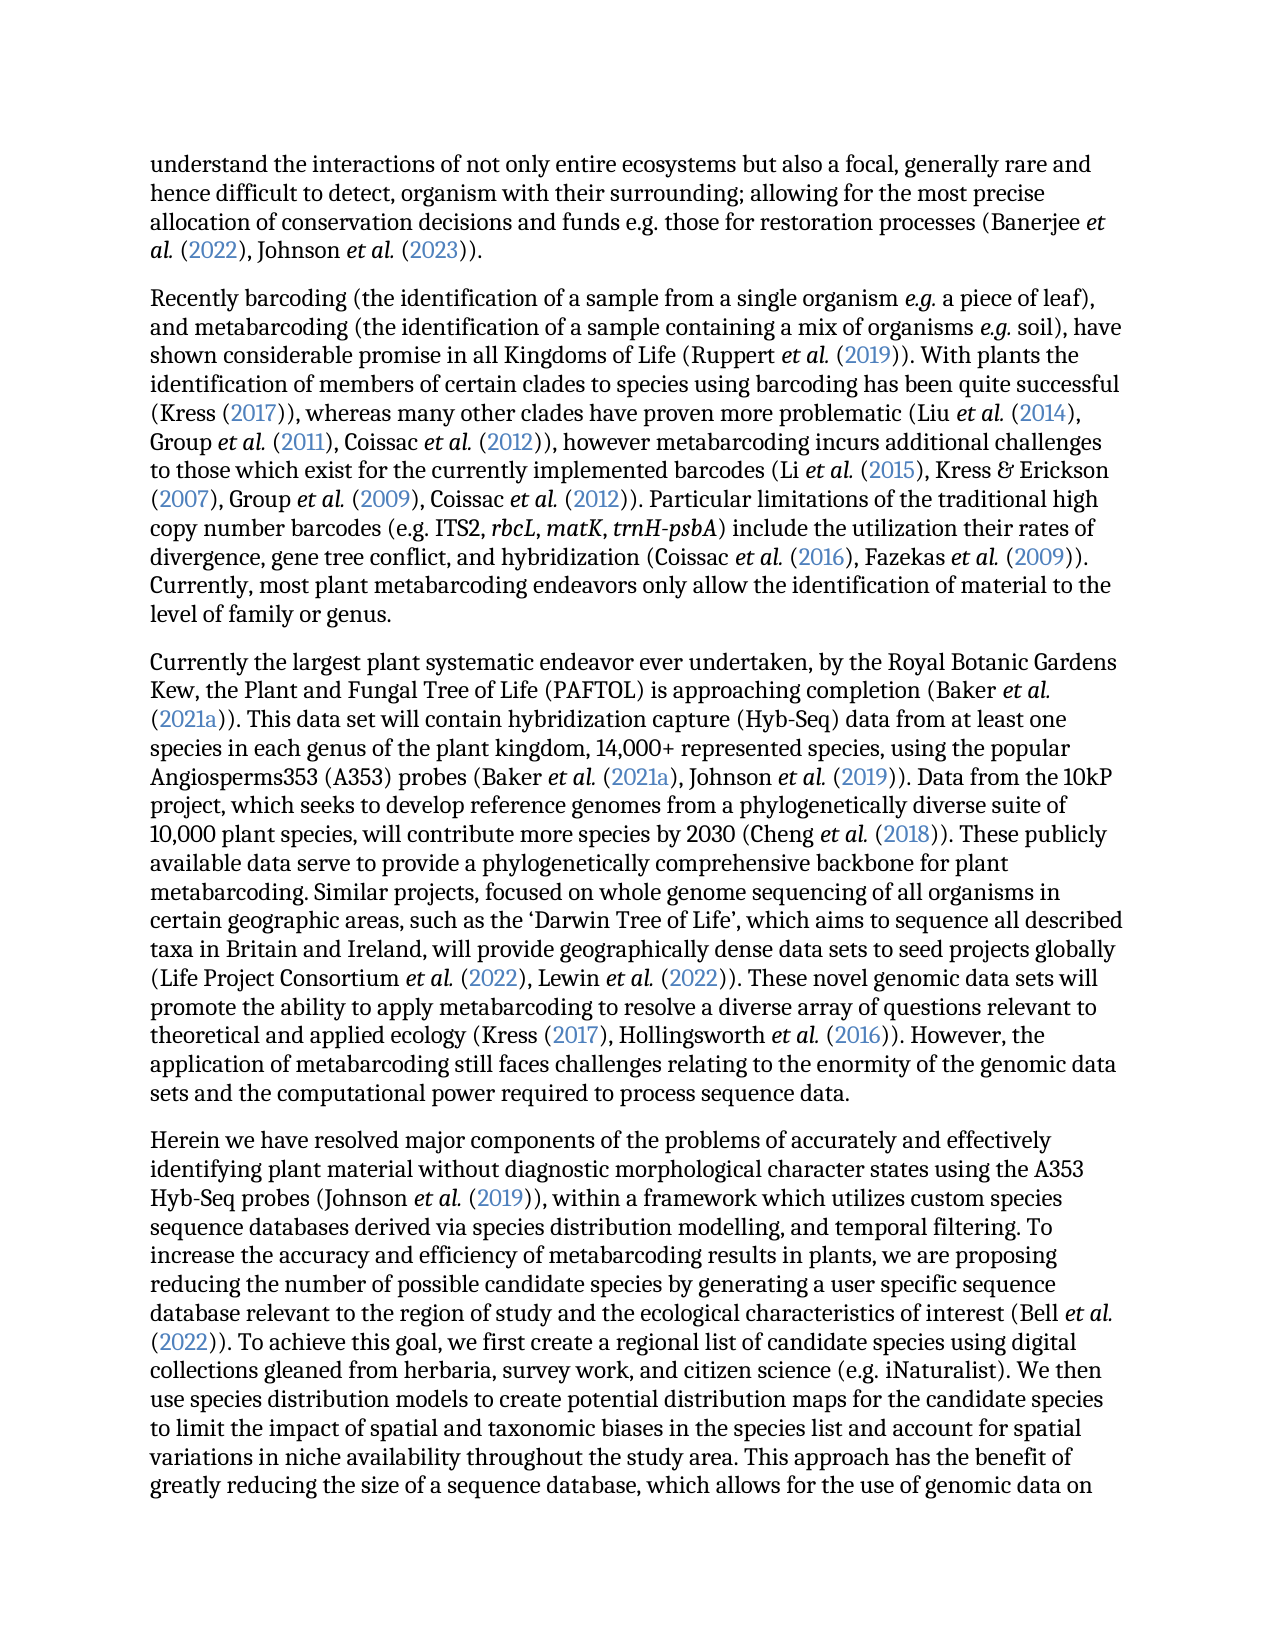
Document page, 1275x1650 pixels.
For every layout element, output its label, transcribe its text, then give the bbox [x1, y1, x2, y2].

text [150, 150, 1125, 265]
text Currently the largest plant systematic endeavor ever undertaken, by the Royal Botanic Gardens Kew, the Plant and Fungal Tree of Life (PAFTOL) is approaching completion (Baker et al. (2021a)). This data set will contain hybridization capture (Hyb-Seq) data from at least one species in each genus of the plant kingdom, 14,000+ represented species, using the popular Angiosperms353 (A353) probes (Baker et al. (2021a), Johnson et al. (2019)). Data from the 10kP project, which seeks to develop reference genomes from a phylogenetically diverse suite of 10,000 plant species, will contribute more species by 2030 (Cheng et al. (2018)). These publicly available data serve to provide a phylogenetically comprehensive backbone for plant metabarcoding. Similar projects, focused on whole genome sequencing of all organisms in certain geographic areas, such as the ‘Darwin Tree of Life’, which aims to sequence all described taxa in Britain and Ireland, will provide geographically dense data sets to seed projects globally (Life Project Consortium et al. (2022), Lewin et al. (2022)). These novel genomic data sets will promote the ability to apply metabarcoding to resolve a diverse array of questions relevant to theoretical and applied ecology (Kress (2017), Hollingsworth et al. (2016)). However, the application of metabarcoding still faces challenges relating to the enormity of the genomic data sets and the computational power required to process sequence data. [150, 647, 1125, 1107]
text Recently barcoding (the identification of a sample from a single organism e.g. a piece of leaf), and metabarcoding (the identification of a sample containing a mix of organisms e.g. soil), have shown considerable promise in all Kingdoms of Life (Ruppert et al. (2019)). With plants the identification of members of certain clades to species using barcoding has been quite successful (Kress (2017)), whereas many other clades have proven more problematic (Liu et al. (2014), Group et al. (2011), Coissac et al. (2012)), however metabarcoding incurs additional challenges to those which exist for the currently implemented barcodes (Li et al. (2015), Kress & Erickson (2007), Group et al. (2009), Coissac et al. (2012)). Particular limitations of the traditional high copy number barcodes (e.g. ITS2, rbcL, matK, trnH-psbA) include the utilization their rates of divergence, gene tree conflict, and hybridization (Coissac et al. (2016), Fazekas et al. (2009)). Currently, most plant metabarcoding endeavors only allow the identification of material to the level of family or genus. [150, 284, 1125, 629]
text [150, 1126, 1125, 1500]
